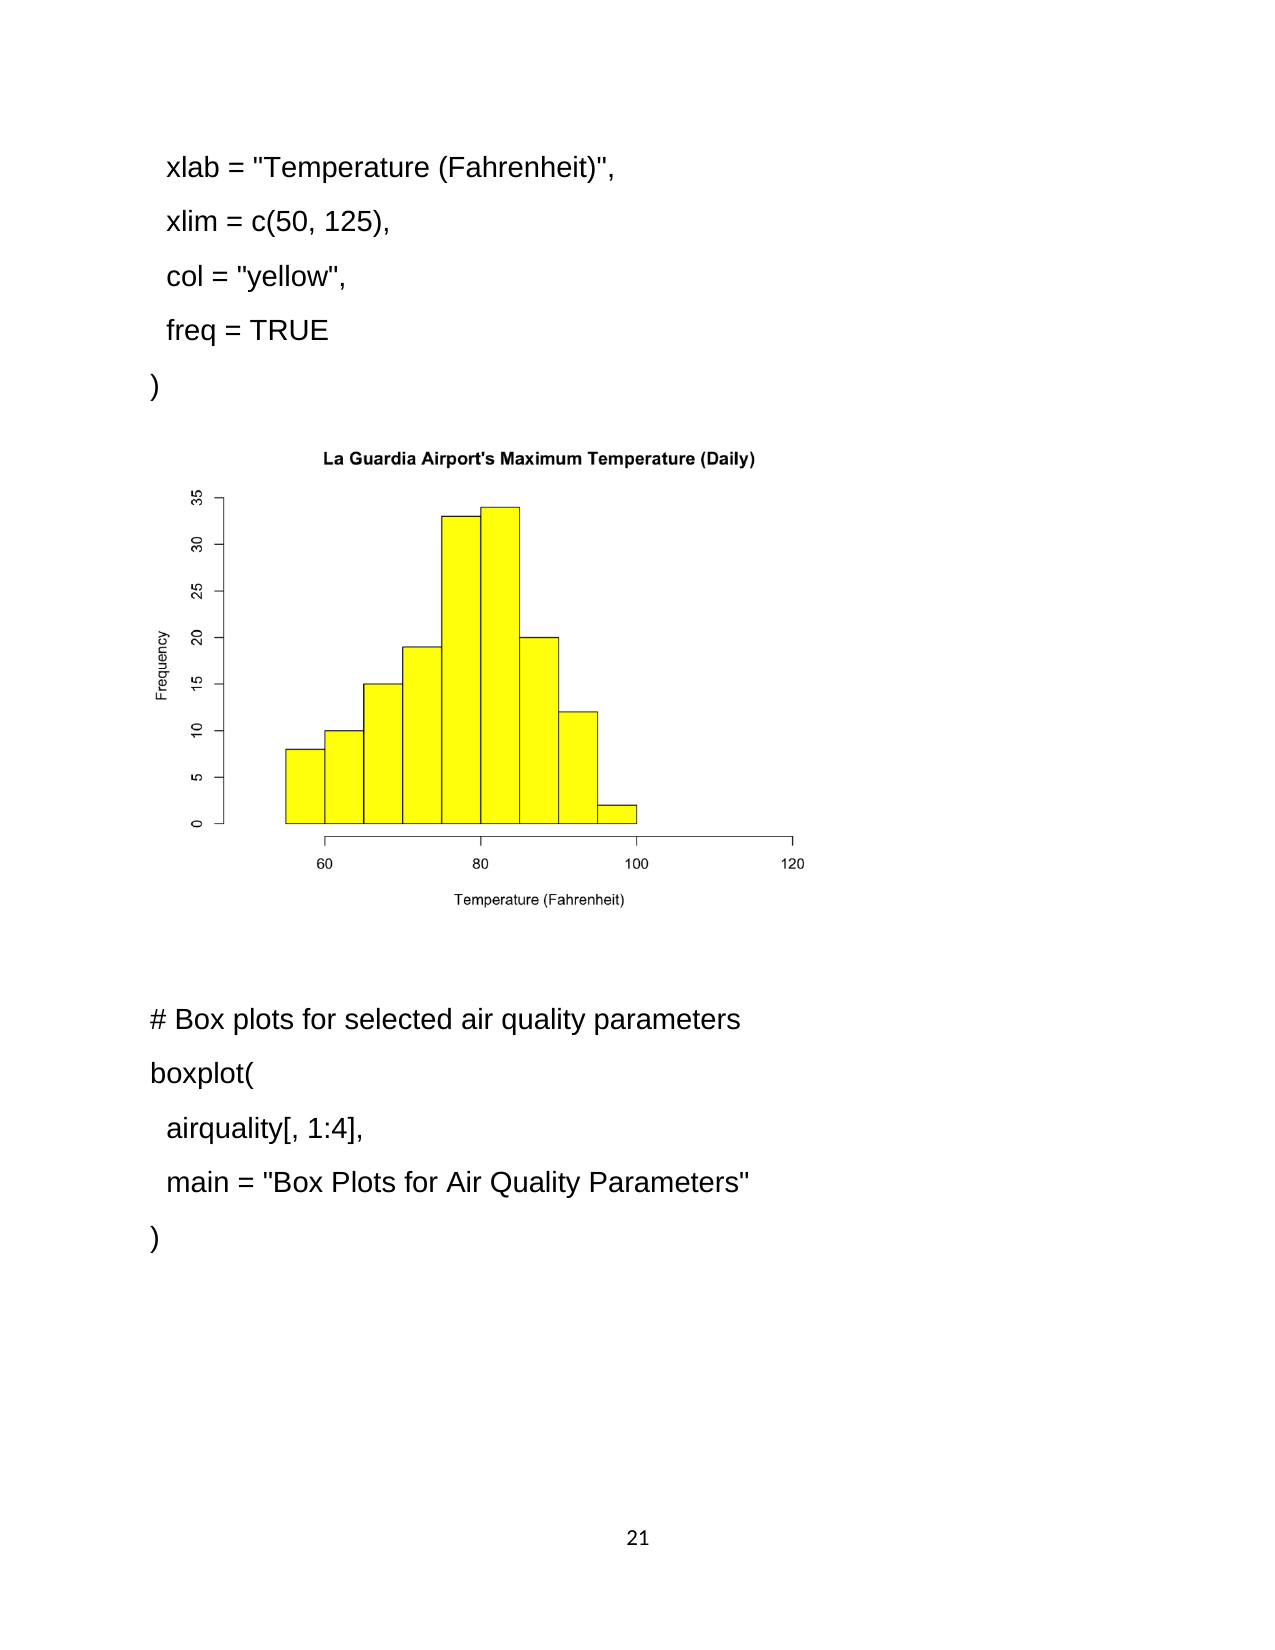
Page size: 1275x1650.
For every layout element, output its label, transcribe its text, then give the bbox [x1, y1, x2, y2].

text freq = TRUE [150, 313, 1125, 347]
text boxplot( [150, 1057, 1125, 1090]
text ) [150, 1220, 1125, 1253]
text xlab = "Temperature (Fahrenheit)", [150, 150, 1125, 183]
picture [150, 421, 892, 927]
text # Box plots for selected air quality parameters [150, 1002, 1125, 1036]
text ) [150, 367, 1125, 401]
text main = "Box Plots for Air Quality Parameters" [150, 1165, 1125, 1199]
text col = "yellow", [150, 259, 1125, 292]
text airquality[, 1:4], [150, 1111, 1125, 1144]
text xlim = c(50, 125), [150, 204, 1125, 238]
